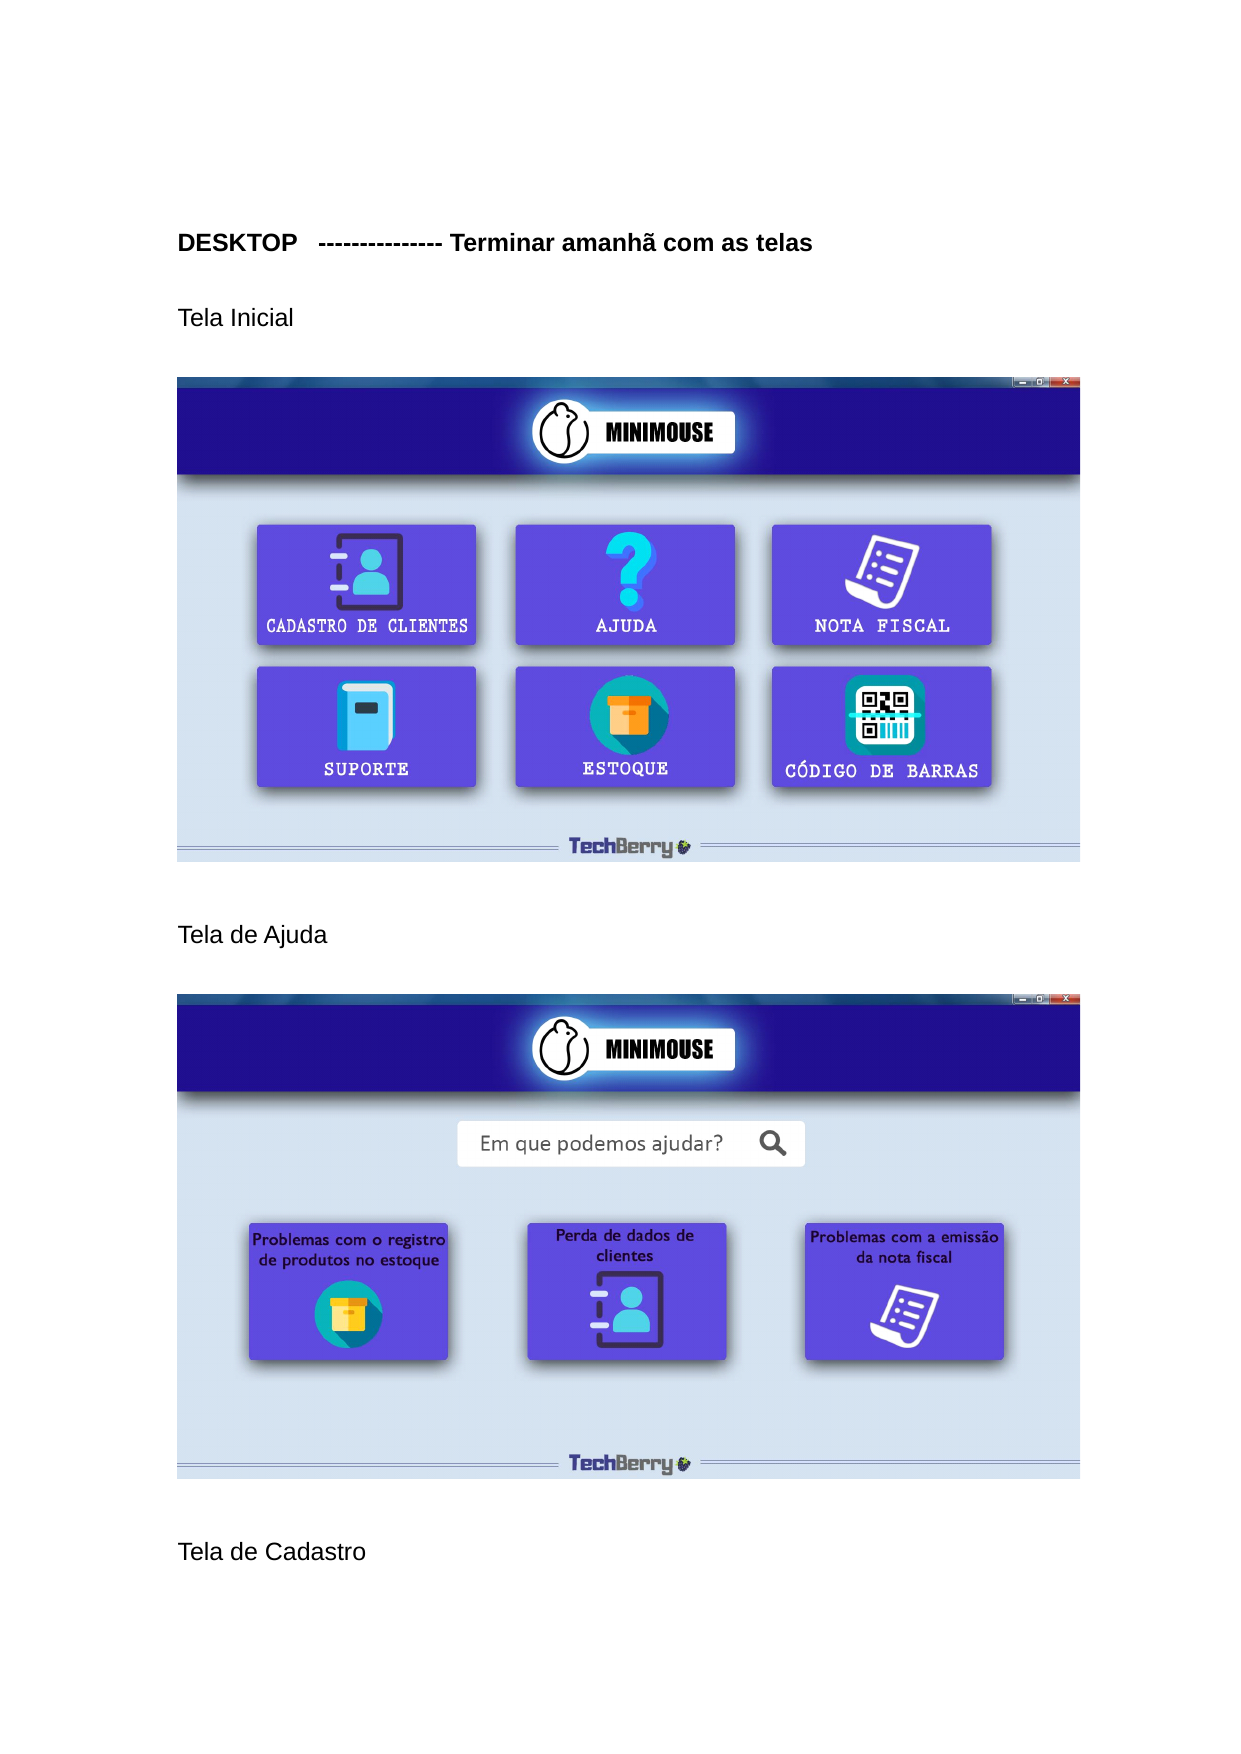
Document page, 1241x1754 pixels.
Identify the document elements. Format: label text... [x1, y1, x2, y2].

text Tela de Cadastro [177, 1537, 1063, 1566]
text Tela de Ajuda [177, 920, 1063, 949]
picture [177, 377, 1081, 862]
picture [177, 994, 1081, 1479]
text DESKTOP --------------- Terminar amanhã com as telas [177, 228, 1063, 257]
text Tela Inicial [177, 302, 1063, 331]
